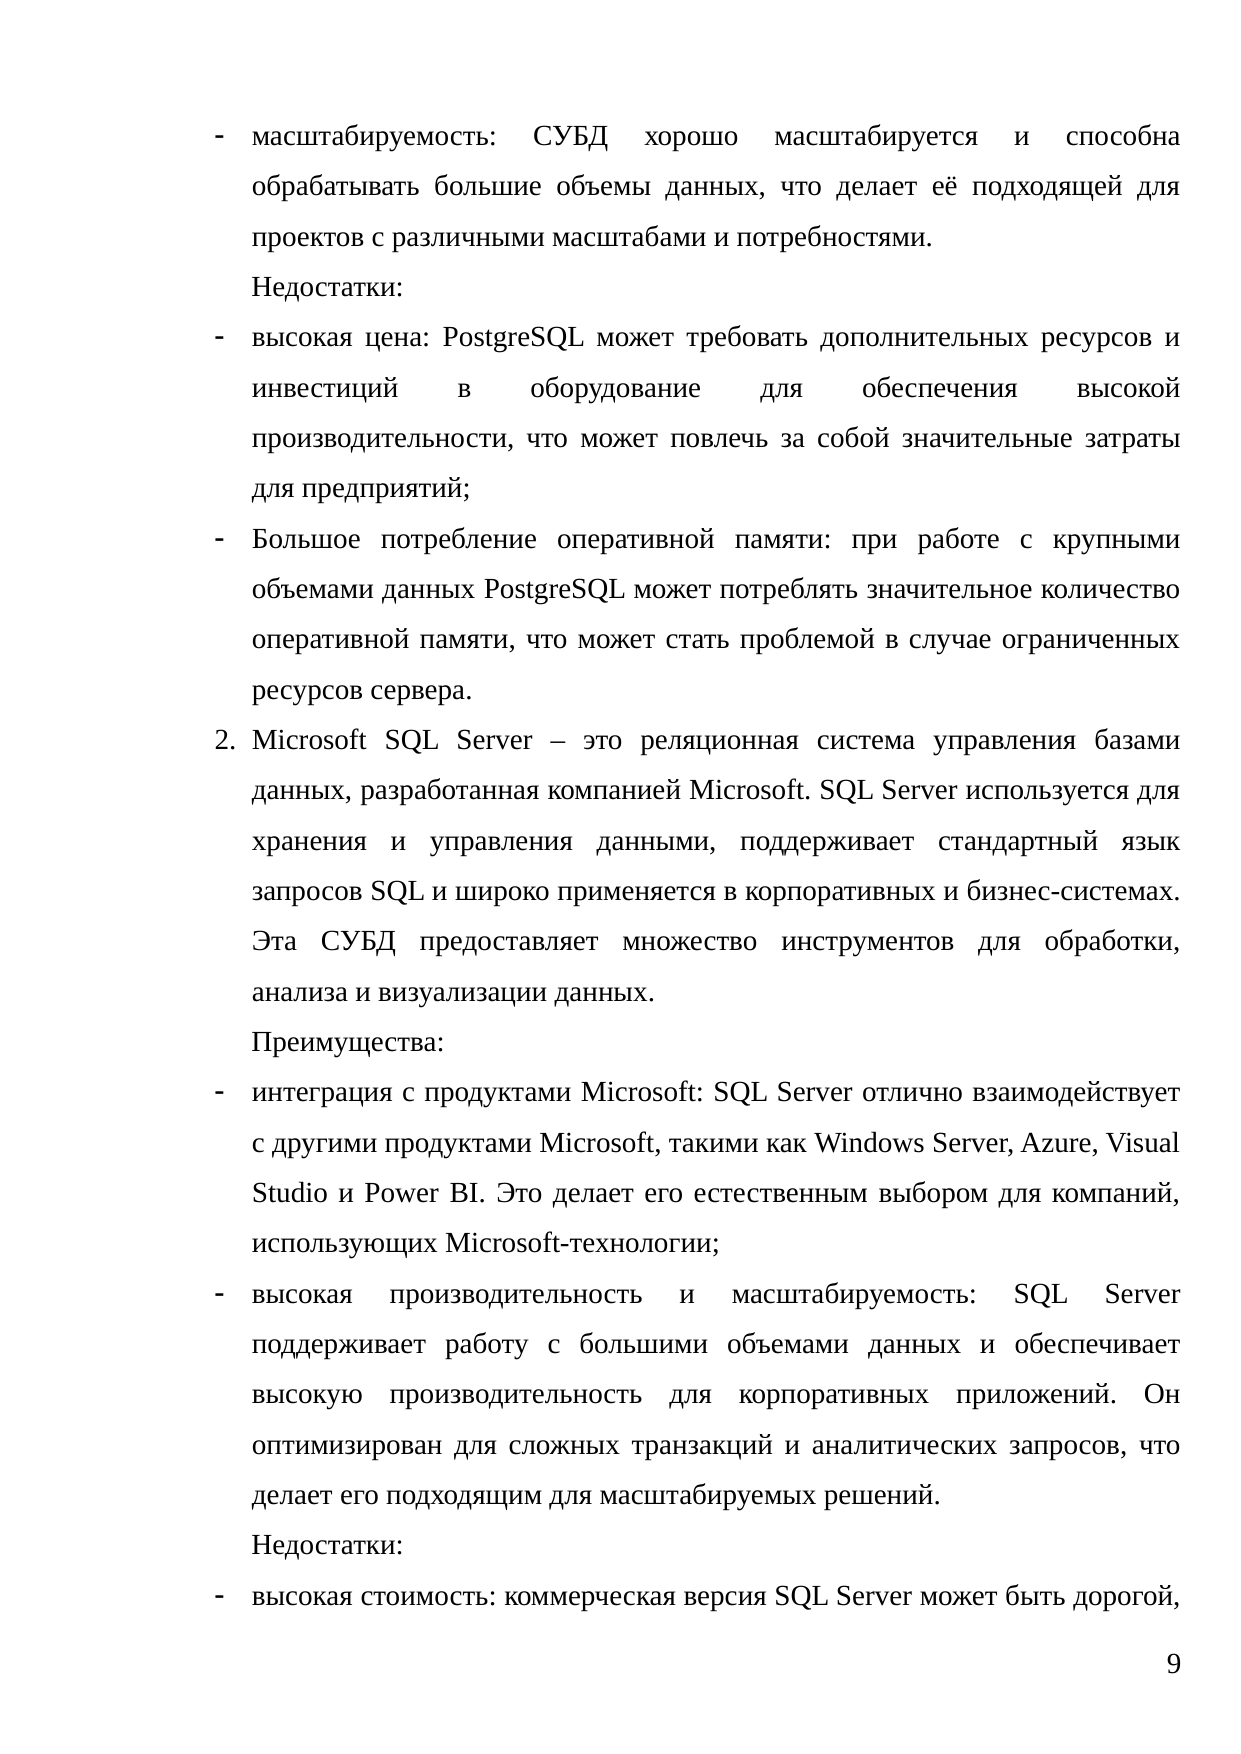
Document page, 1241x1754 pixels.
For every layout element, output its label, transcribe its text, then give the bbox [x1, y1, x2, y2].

list масштабируемость: СУБД хорошо масштабируется и способна обрабатывать большие объемы данных, что делает её подходящей для проектов с различными масштабами и потребностями. [214, 118, 1181, 252]
list высокая производительность и масштабируемость: SQL Server поддерживает работу с большими объемами данных и обеспечивает высокую производительность для корпоративных приложений. Он оптимизирован для сложных транзакций и аналитических запросов, что делает его подходящим для масштабируемых решений. [214, 1276, 1181, 1511]
list интеграция с продуктами Microsoft: SQL Server отлично взаимодействует с другими продуктами Microsoft, такими как Windows Server, Azure, Visual Studio и Power BI. Это делает его естественным выбором для компаний, использующих Microsoft-технологии; [214, 1074, 1181, 1259]
list высокая цена: PostgreSQL может требовать дополнительных ресурсов и инвестиций в оборудование для обеспечения высокой производительности, что может повлечь за собой значительные затраты для предприятий; [214, 319, 1181, 504]
list Большое потребление оперативной памяти: при работе с крупными объемами данных PostgreSQL может потреблять значительное количество оперативной памяти, что может стать проблемой в случае ограниченных ресурсов сервера. [214, 521, 1181, 705]
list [214, 1578, 1181, 1611]
list Преимущества: [177, 1024, 1181, 1058]
list Microsoft SQL Server – это реляционная система управления базами данных, разработанная компанией Microsoft. SQL Server используется для хранения и управления данными, поддерживает стандартный язык запросов SQL и широко применяется в корпоративных и бизнес-системах. Эта СУБД предоставляет множество инструментов для обработки, анализа и визуализации данных. [214, 722, 1181, 1007]
text Недостатки: [177, 269, 1181, 303]
text Недостатки: [177, 1527, 1181, 1561]
